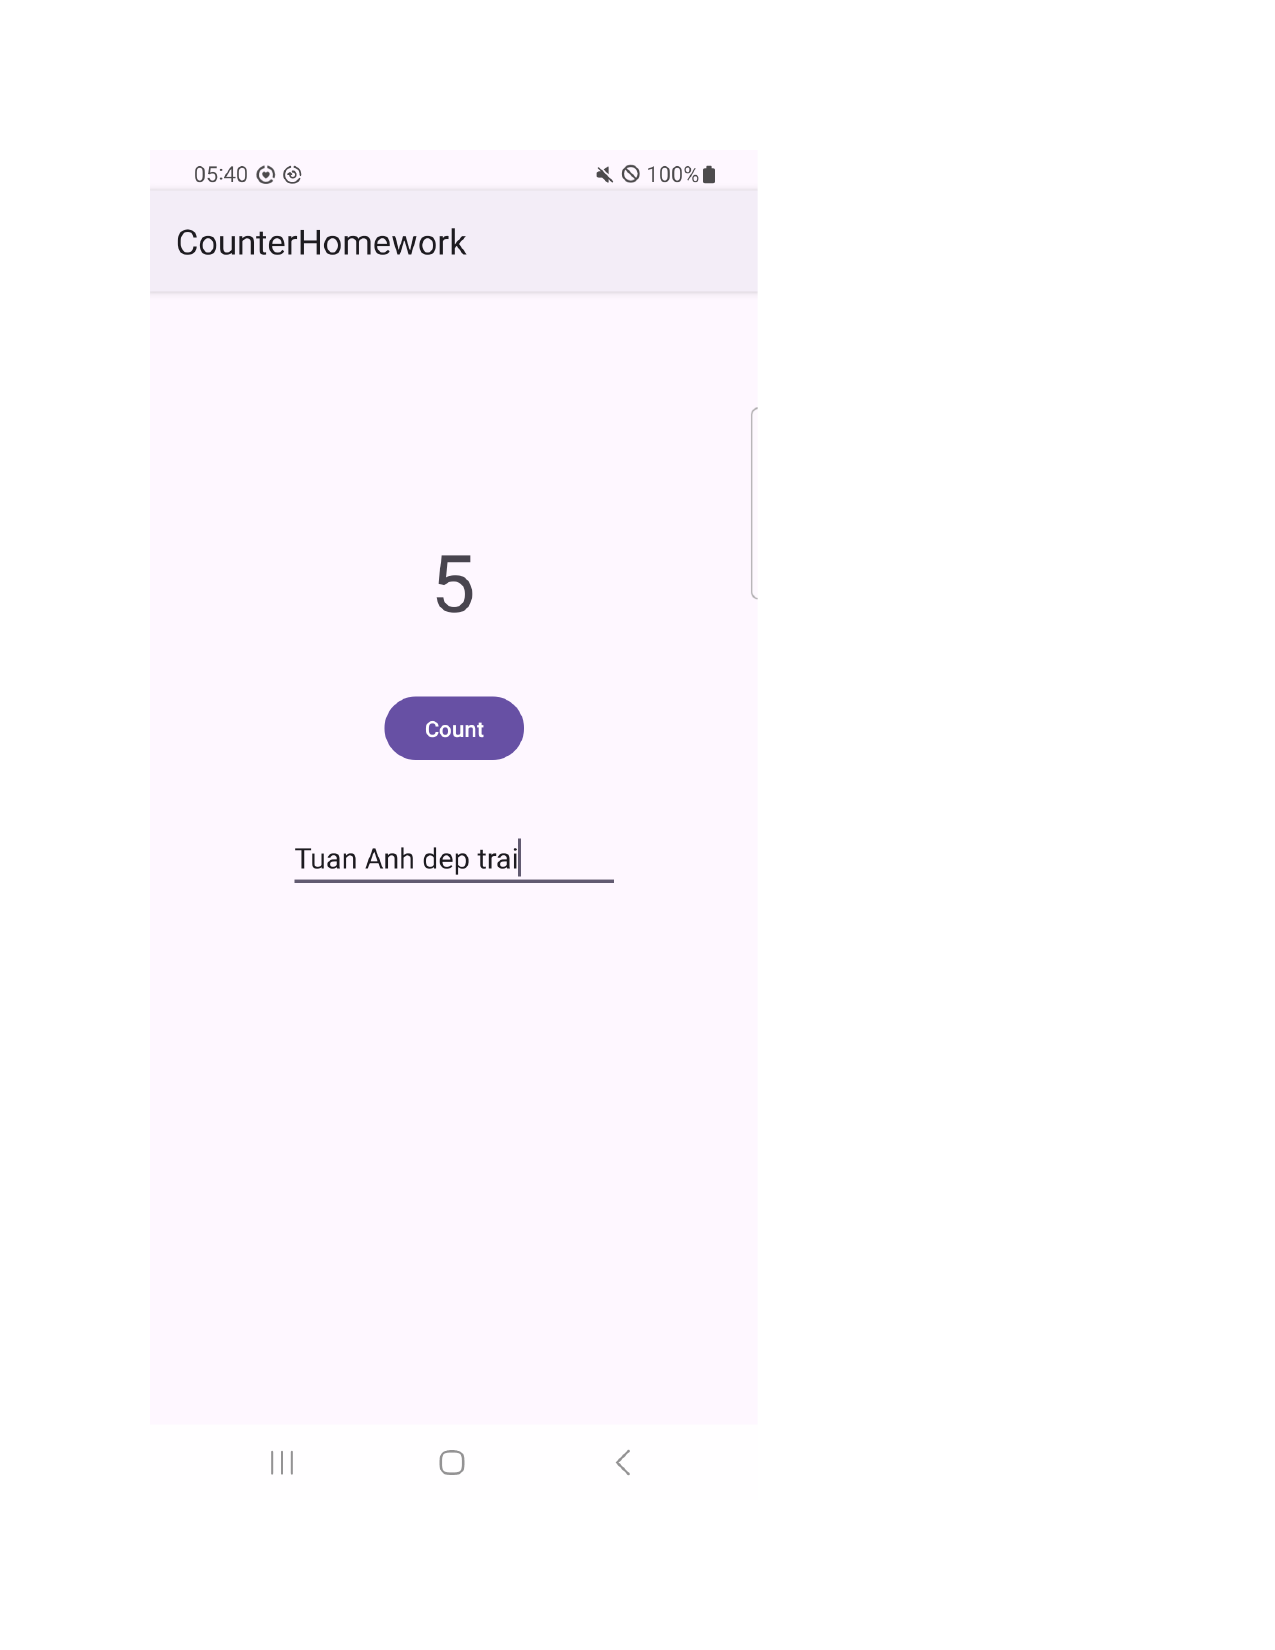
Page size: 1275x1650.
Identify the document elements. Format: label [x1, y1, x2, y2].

picture [150, 150, 758, 1500]
